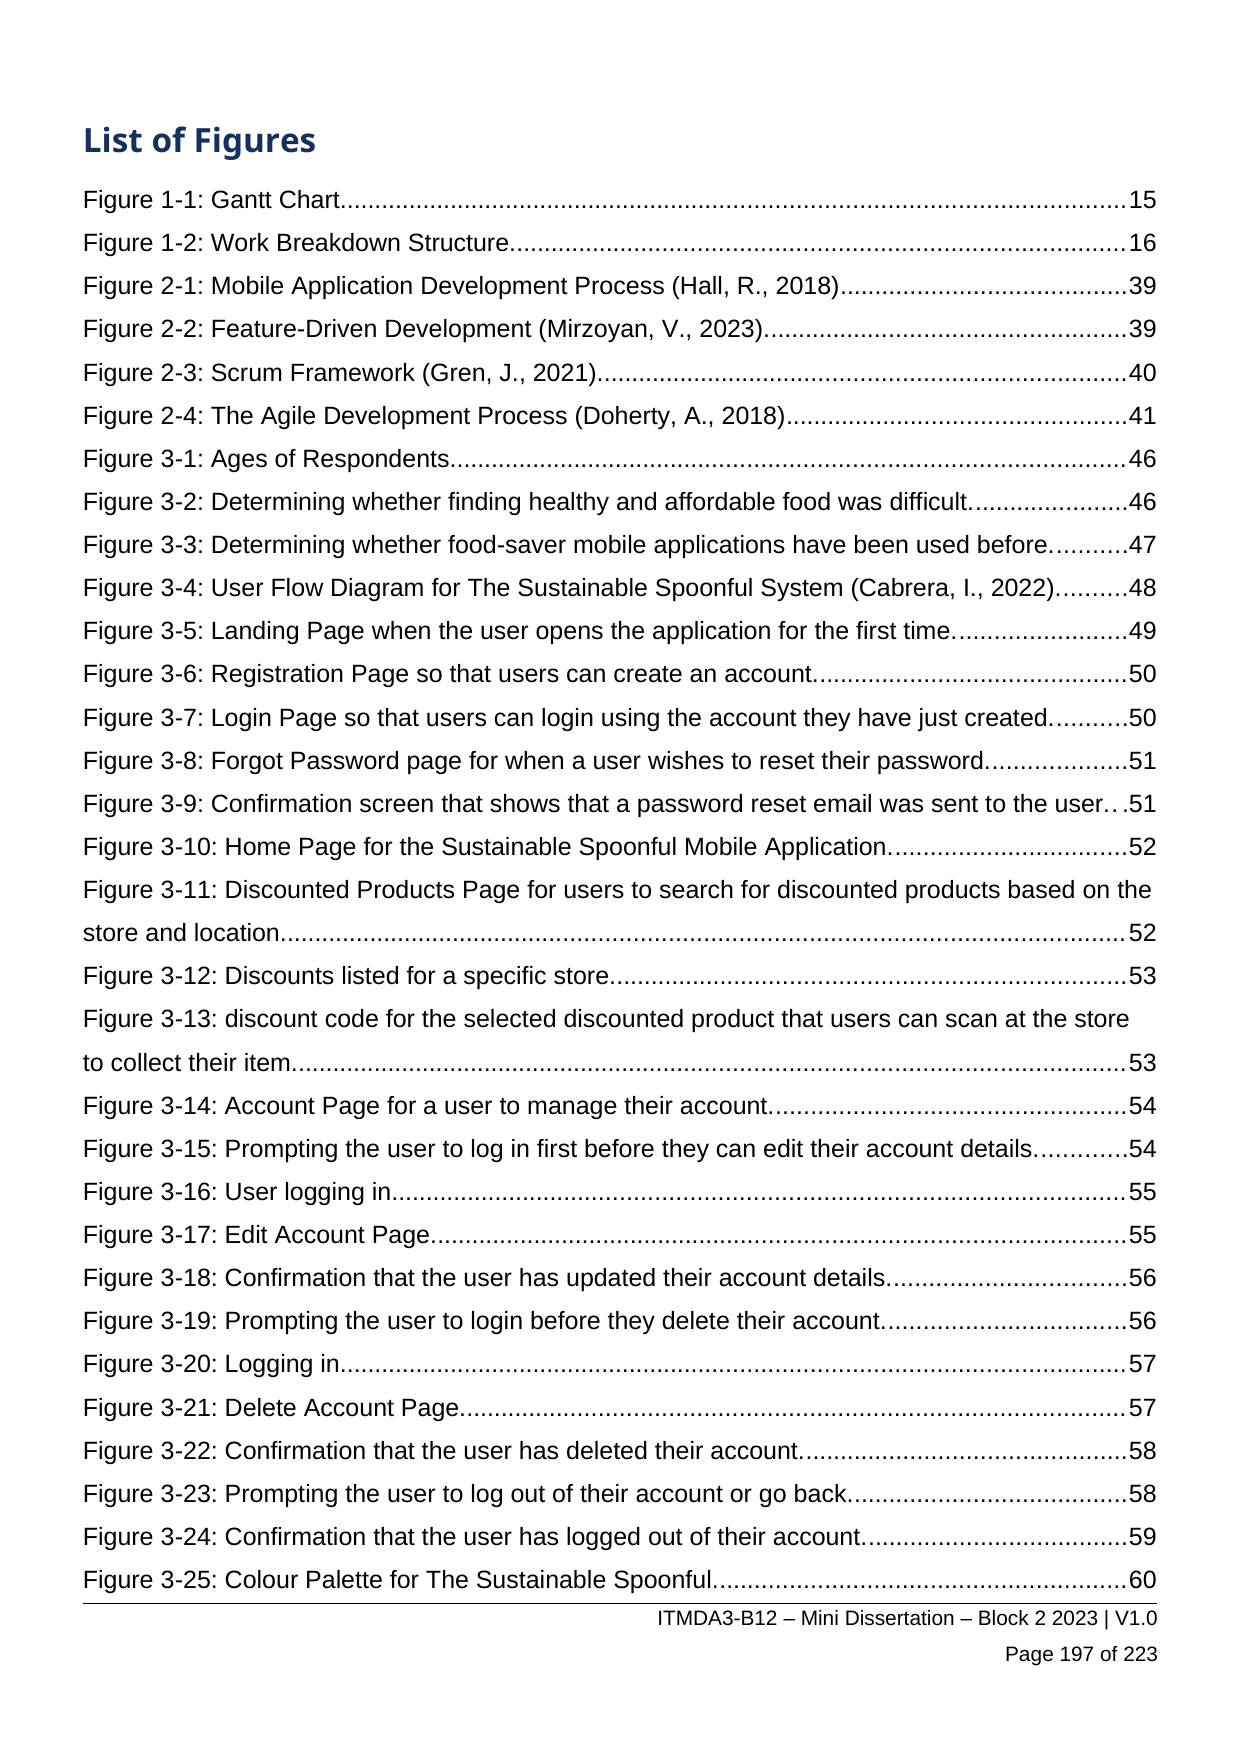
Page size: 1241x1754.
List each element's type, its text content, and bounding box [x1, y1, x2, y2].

text Figure 3-13: discount code for the selected discounted product that users can scan at the store to collect their item. 53 [83, 1004, 1157, 1076]
text Figure 3-17: Edit Account Page. 55 [83, 1220, 1157, 1249]
text Figure 3-22: Confirmation that the user has deleted their account. 58 [83, 1436, 1157, 1464]
text Figure 3-21: Delete Account Page. 57 [83, 1392, 1157, 1421]
text Figure 3-7: Login Page so that users can login using the account they have just created. 50 [83, 702, 1157, 731]
text Figure 3-5: Landing Page when the user opens the application for the first time. 49 [83, 616, 1157, 645]
text Figure 3-2: Determining whether finding healthy and affordable food was difficult. 46 [83, 487, 1157, 516]
text Figure 3-10: Home Page for the Sustainable Spoonful Mobile Application. 52 [83, 832, 1157, 861]
text Figure 3-24: Confirmation that the user has logged out of their account. 59 [83, 1522, 1157, 1551]
text Figure 3-20: Logging in. 57 [83, 1349, 1157, 1378]
text Figure 3-15: Prompting the user to log in first before they can edit their account details. 54 [83, 1134, 1157, 1162]
text Figure 2-2: Feature-Driven Development (Mirzoyan, V., 2023). 39 [83, 314, 1157, 343]
text Figure 3-9: Confirmation screen that shows that a password reset email was sent to the user. 51 [83, 789, 1157, 817]
text Figure 1-1: Gantt Chart. 15 [83, 185, 1157, 214]
text Figure 3-18: Confirmation that the user has updated their account details. 56 [83, 1263, 1157, 1292]
text Figure 3-14: Account Page for a user to manage their account. 54 [83, 1091, 1157, 1119]
subtitle List of Figures [83, 117, 1157, 162]
text Figure 2-4: The Agile Development Process (Doherty, A., 2018) 41 [83, 401, 1157, 429]
text Figure 1-2: Work Breakdown Structure. 16 [83, 228, 1157, 257]
text Figure 3-4: User Flow Diagram for The Sustainable Spoonful System (Cabrera, I., 2022). 48 [83, 573, 1157, 602]
text Figure 3-8: Forgot Password page for when a user wishes to reset their password. 51 [83, 746, 1157, 774]
text Figure 3-19: Prompting the user to login before they delete their account. 56 [83, 1306, 1157, 1335]
text Figure 3-16: User logging in. 55 [83, 1177, 1157, 1206]
text Figure 3-6: Registration Page so that users can create an account. 50 [83, 659, 1157, 688]
text Figure 3-25: Colour Palette for The Sustainable Spoonful. 60 [83, 1565, 1157, 1594]
text Figure 2-3: Scrum Framework (Gren, J., 2021). 40 [83, 357, 1157, 386]
text Figure 3-11: Discounted Products Page for users to search for discounted products based on the store and location. 52 [83, 875, 1157, 947]
text Figure 3-12: Discounts listed for a specific store. 53 [83, 961, 1157, 990]
text Figure 3-1: Ages of Respondents. 46 [83, 444, 1157, 472]
text Figure 3-23: Prompting the user to log out of their account or go back. 58 [83, 1479, 1157, 1507]
text Figure 3-3: Determining whether food-saver mobile applications have been used before. 47 [83, 530, 1157, 559]
text Figure 2-1: Mobile Application Development Process (Hall, R., 2018) 39 [83, 271, 1157, 300]
